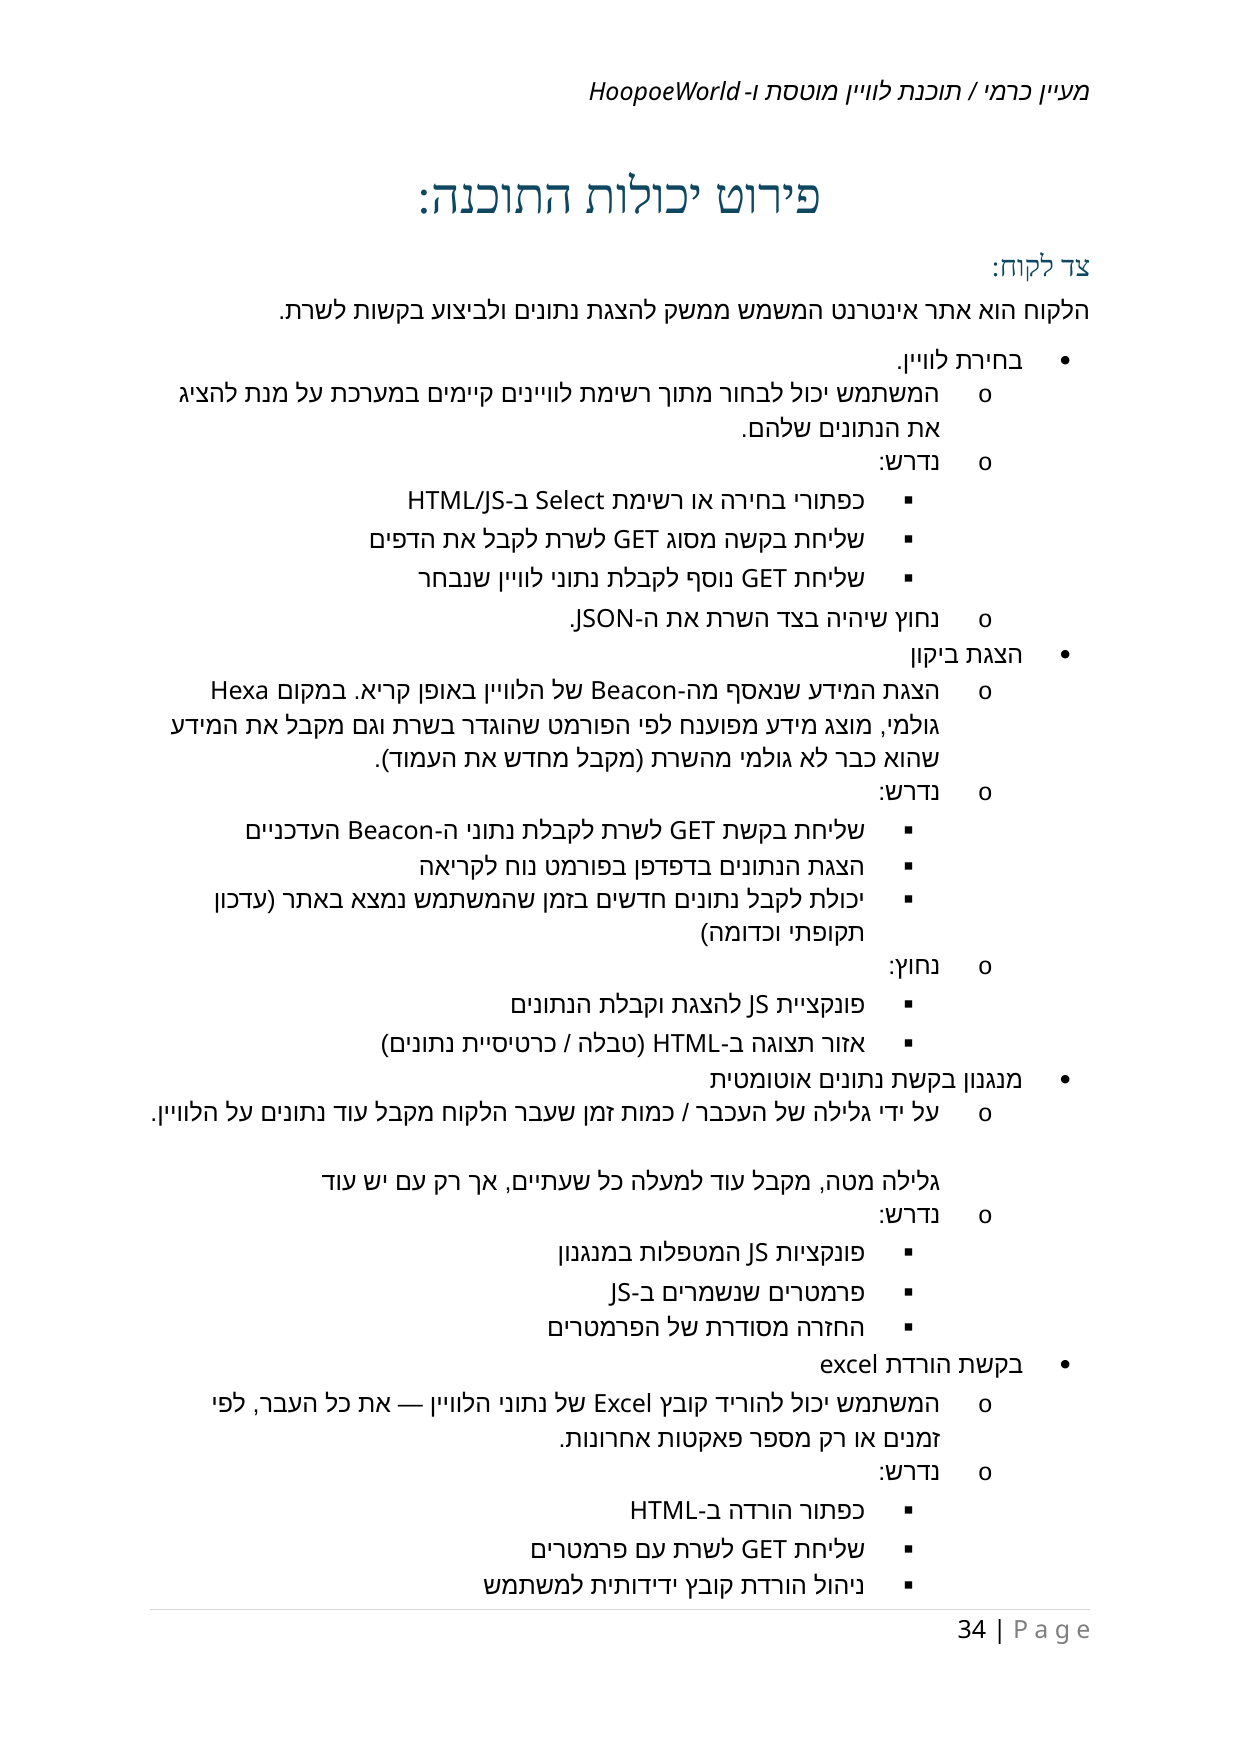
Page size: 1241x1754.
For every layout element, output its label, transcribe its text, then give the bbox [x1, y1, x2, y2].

text הלקוח הוא אתר אינטרנט המשמש ממשק להצגת נתונים ולביצוע בקשות לשרת. [150, 296, 1090, 325]
list נדרש: [150, 1199, 978, 1231]
list שליחת בקשת GET לשרת לקבלת נתוני ה-Beacon העדכניים [150, 813, 903, 847]
list המשתמש יכול להוריד קובץ Excel של נתוני הלוויין — את כל העבר, לפי זמנים או רק מספר פאקטות אחרונות. [150, 1386, 978, 1453]
list יכולת לקבל נתונים חדשים בזמן שהמשתמש נמצא באתר (עדכון תקופתי וכדומה) [150, 885, 903, 947]
list כפתור הורדה ב-HTML [150, 1493, 903, 1527]
list פונקציות JS המטפלות במנגנון [150, 1235, 903, 1269]
list נדרש: [150, 1457, 978, 1488]
list בחירת לוויין. [150, 346, 1061, 375]
list כפתורי בחירה או רשימת Select ב-HTML/JS [150, 483, 903, 517]
list המשתמש יכול לבחור מתוך רשימת לוויינים קיימים במערכת על מנת להציג את הנתונים שלהם. [150, 379, 978, 443]
list הצגת המידע שנאסף מה-Beacon של הלוויין באופן קריא. במקום Hexa גולמי, מוצג מידע מפוענח לפי הפורמט שהוגדר בשרת וגם מקבל את המידע שהוא כבר לא גולמי מהשרת (מקבל מחדש את העמוד). [150, 673, 978, 773]
list נחוץ שיהיה בצד השרת את ה-JSON. [150, 600, 978, 634]
list שליחת GET לשרת עם פרמטרים [150, 1532, 903, 1566]
list נדרש: [150, 447, 978, 478]
list אזור תצוגה ב-HTML (טבלה / כרטיסיית נתונים) [150, 1026, 903, 1060]
list נחוץ: [150, 951, 978, 982]
subtitle צד לקוח: [150, 249, 1090, 283]
list שליחת GET נוסף לקבלת נתוני לוויין שנבחר [150, 561, 903, 595]
list ניהול הורדת קובץ ידידותית למשתמש [150, 1571, 903, 1600]
list הצגת ביקון [150, 640, 1061, 668]
list החזרה מסודרת של הפרמטרים [150, 1313, 903, 1342]
list הצגת הנתונים בדפדפן בפורמט נוח לקריאה [150, 852, 903, 881]
list פרמטרים שנשמרים ב-JS [150, 1274, 903, 1308]
list בקשת הורדת excel [150, 1347, 1061, 1381]
list פונקציית JS להצגת וקבלת הנתונים [150, 987, 903, 1021]
list מנגנון בקשת נתונים אוטומטית [150, 1065, 1061, 1094]
list שליחת בקשה מסוג GET לשרת לקבל את הדפים [150, 522, 903, 556]
list על ידי גלילה של העכבר / כמות זמן שעבר הלקוח מקבל עוד נתונים על הלוויין. גלילה מטה, מקבל עוד למעלה כל שעתיים, אך רק עם יש עוד [150, 1098, 978, 1195]
subtitle פירוט יכולות התוכנה: [150, 167, 1090, 224]
list נדרש: [150, 777, 978, 808]
